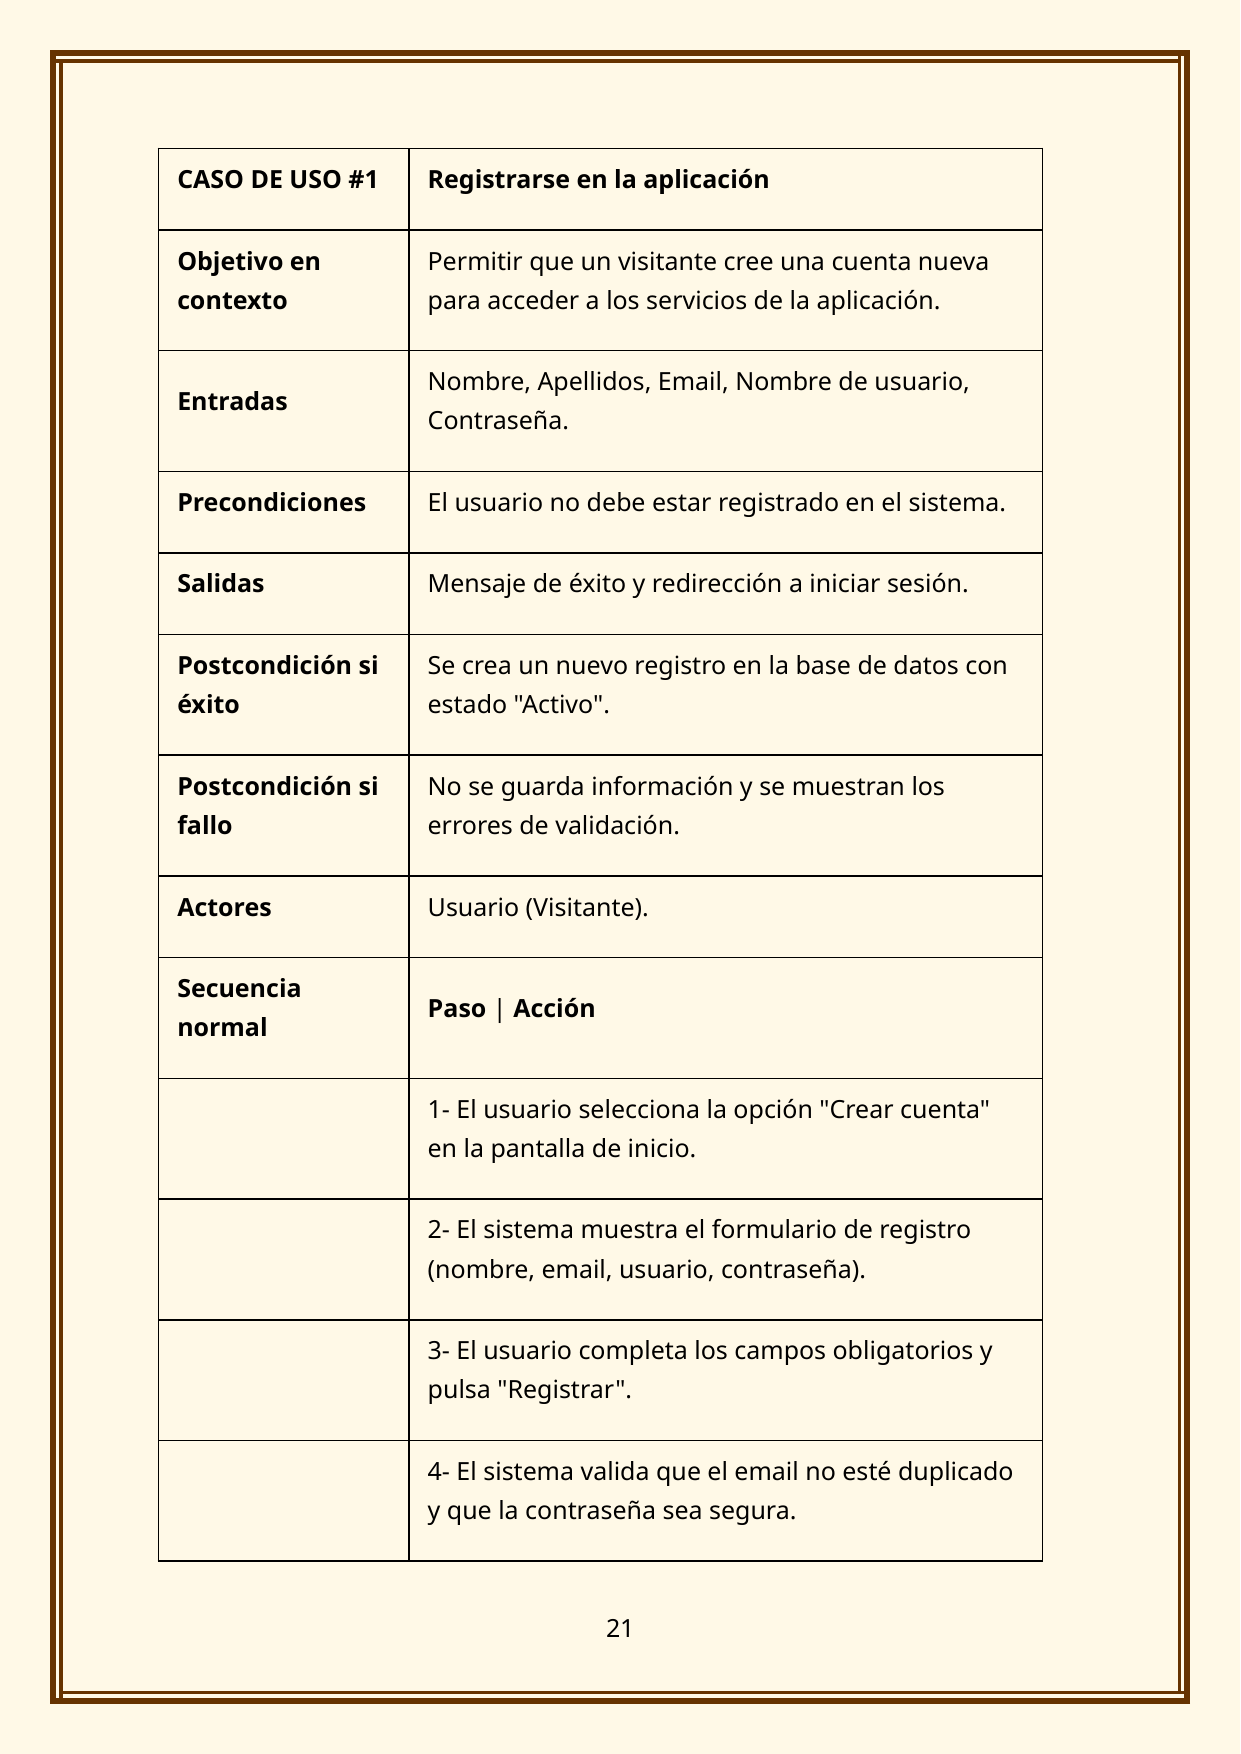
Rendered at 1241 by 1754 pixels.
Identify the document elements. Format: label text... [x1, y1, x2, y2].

table_cell 4- El sistema valida que el email no esté duplicado y que la contraseña sea segura. [410, 1441, 1042, 1560]
table_cell Paso | Acción [410, 958, 1042, 1077]
table_cell 1- El usuario selecciona la opción "Crear cuenta" en la pantalla de inicio. [410, 1079, 1042, 1198]
table_cell Precondiciones [159, 472, 408, 552]
table_cell Secuencia normal [159, 958, 408, 1077]
table_cell [159, 1079, 408, 1198]
table_cell 2- El sistema muestra el formulario de registro (nombre, email, usuario, contraseña). [410, 1200, 1042, 1319]
table_cell [159, 1200, 408, 1319]
table_cell Nombre, Apellidos, Email, Nombre de usuario, Contraseña. [410, 351, 1042, 471]
table_cell [159, 1321, 408, 1439]
table_cell Objetivo en contexto [159, 231, 408, 350]
table_cell Postcondición si fallo [159, 756, 408, 875]
table_cell Entradas [159, 351, 408, 471]
table_cell 3- El usuario completa los campos obligatorios y pulsa "Registrar". [410, 1321, 1042, 1439]
table_header Registrarse en la aplicación [410, 149, 1042, 229]
table_cell Usuario (Visitante). [410, 877, 1042, 957]
table_header CASO DE USO #1 [159, 149, 408, 229]
table_cell Se crea un nuevo registro en la base de datos con estado "Activo". [410, 635, 1042, 754]
table_cell El usuario no debe estar registrado en el sistema. [410, 472, 1042, 552]
table_cell Permitir que un visitante cree una cuenta nueva para acceder a los servicios de la aplicación. [410, 231, 1042, 350]
table_cell [159, 1441, 408, 1560]
table_cell Mensaje de éxito y redirección a iniciar sesión. [410, 554, 1042, 634]
table_cell Postcondición si éxito [159, 635, 408, 754]
table_cell Actores [159, 877, 408, 957]
table_cell No se guarda información y se muestran los errores de validación. [410, 756, 1042, 875]
table_cell Salidas [159, 554, 408, 634]
